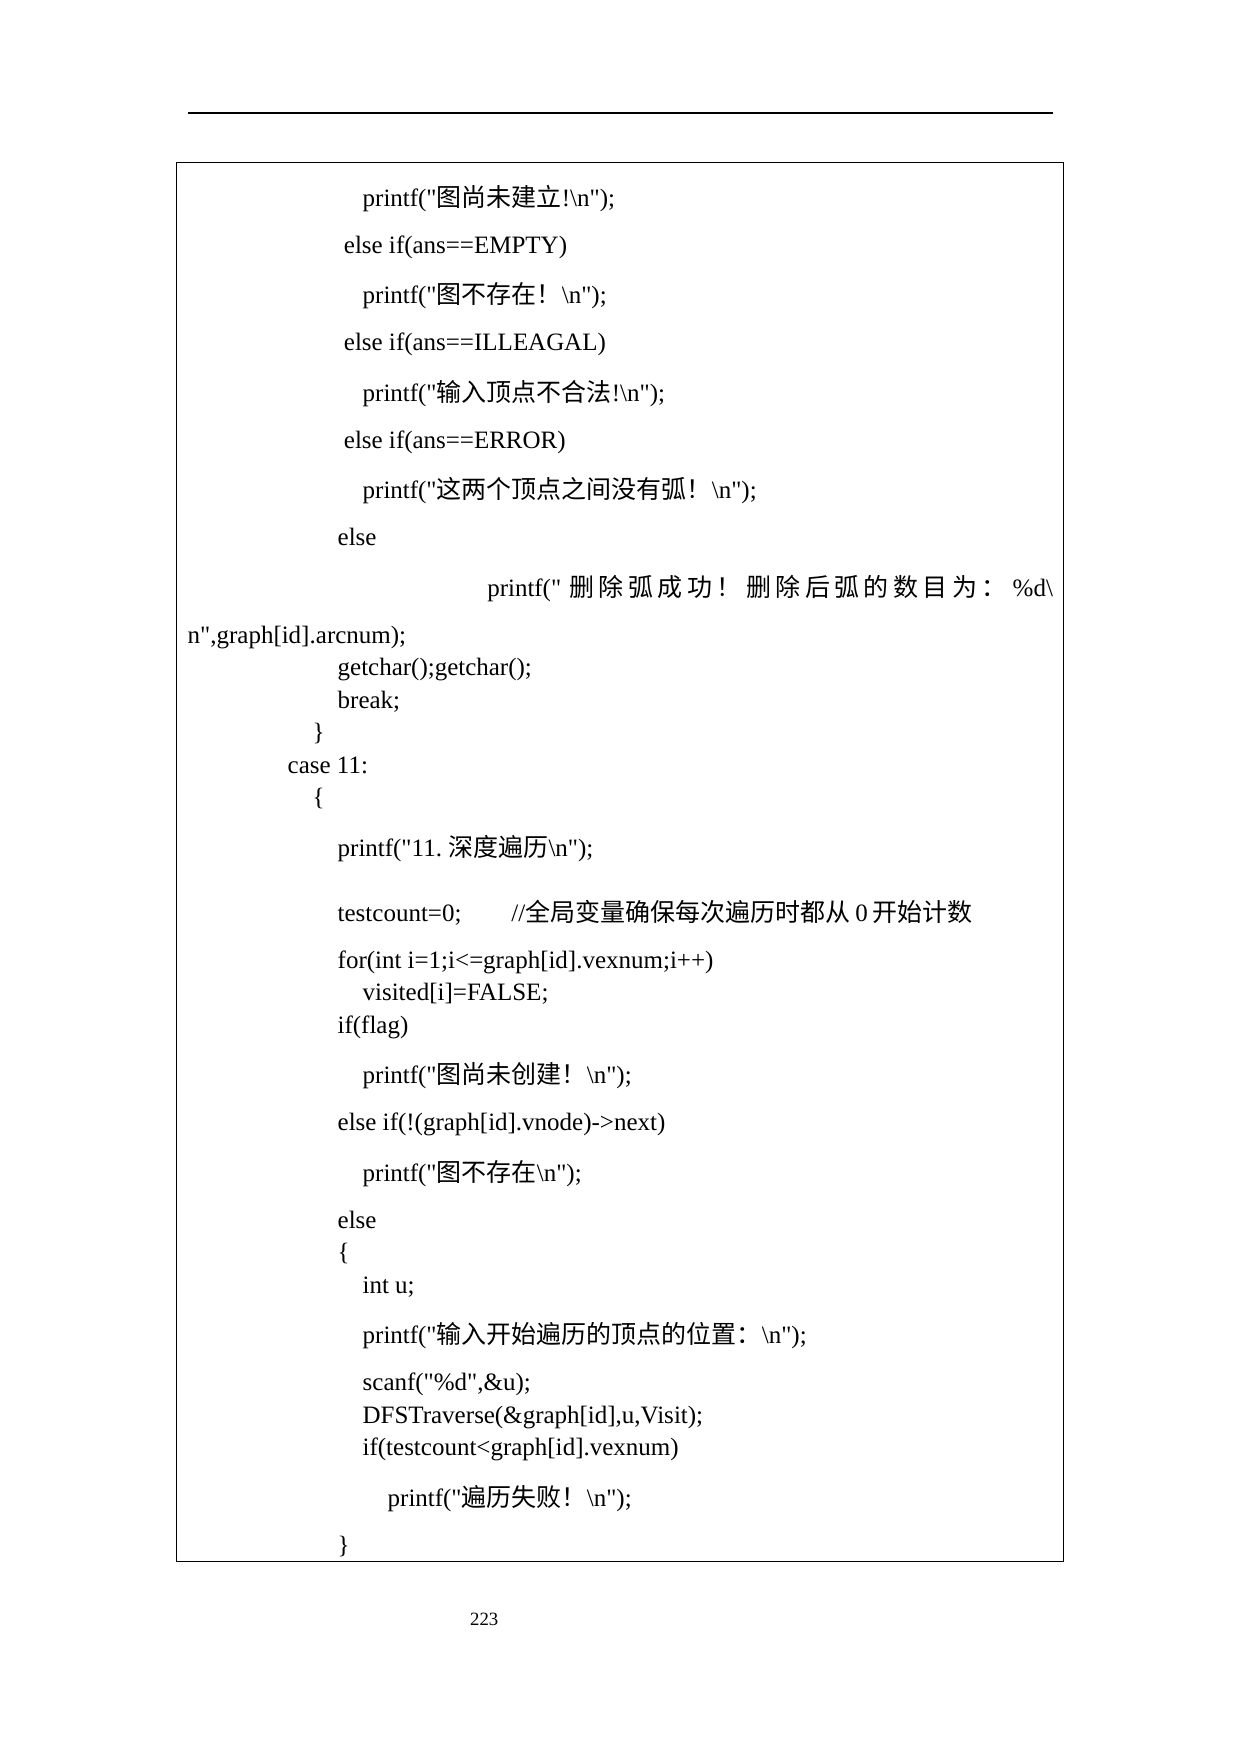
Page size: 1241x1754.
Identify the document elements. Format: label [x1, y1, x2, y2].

table_header [177, 163, 1063, 1561]
